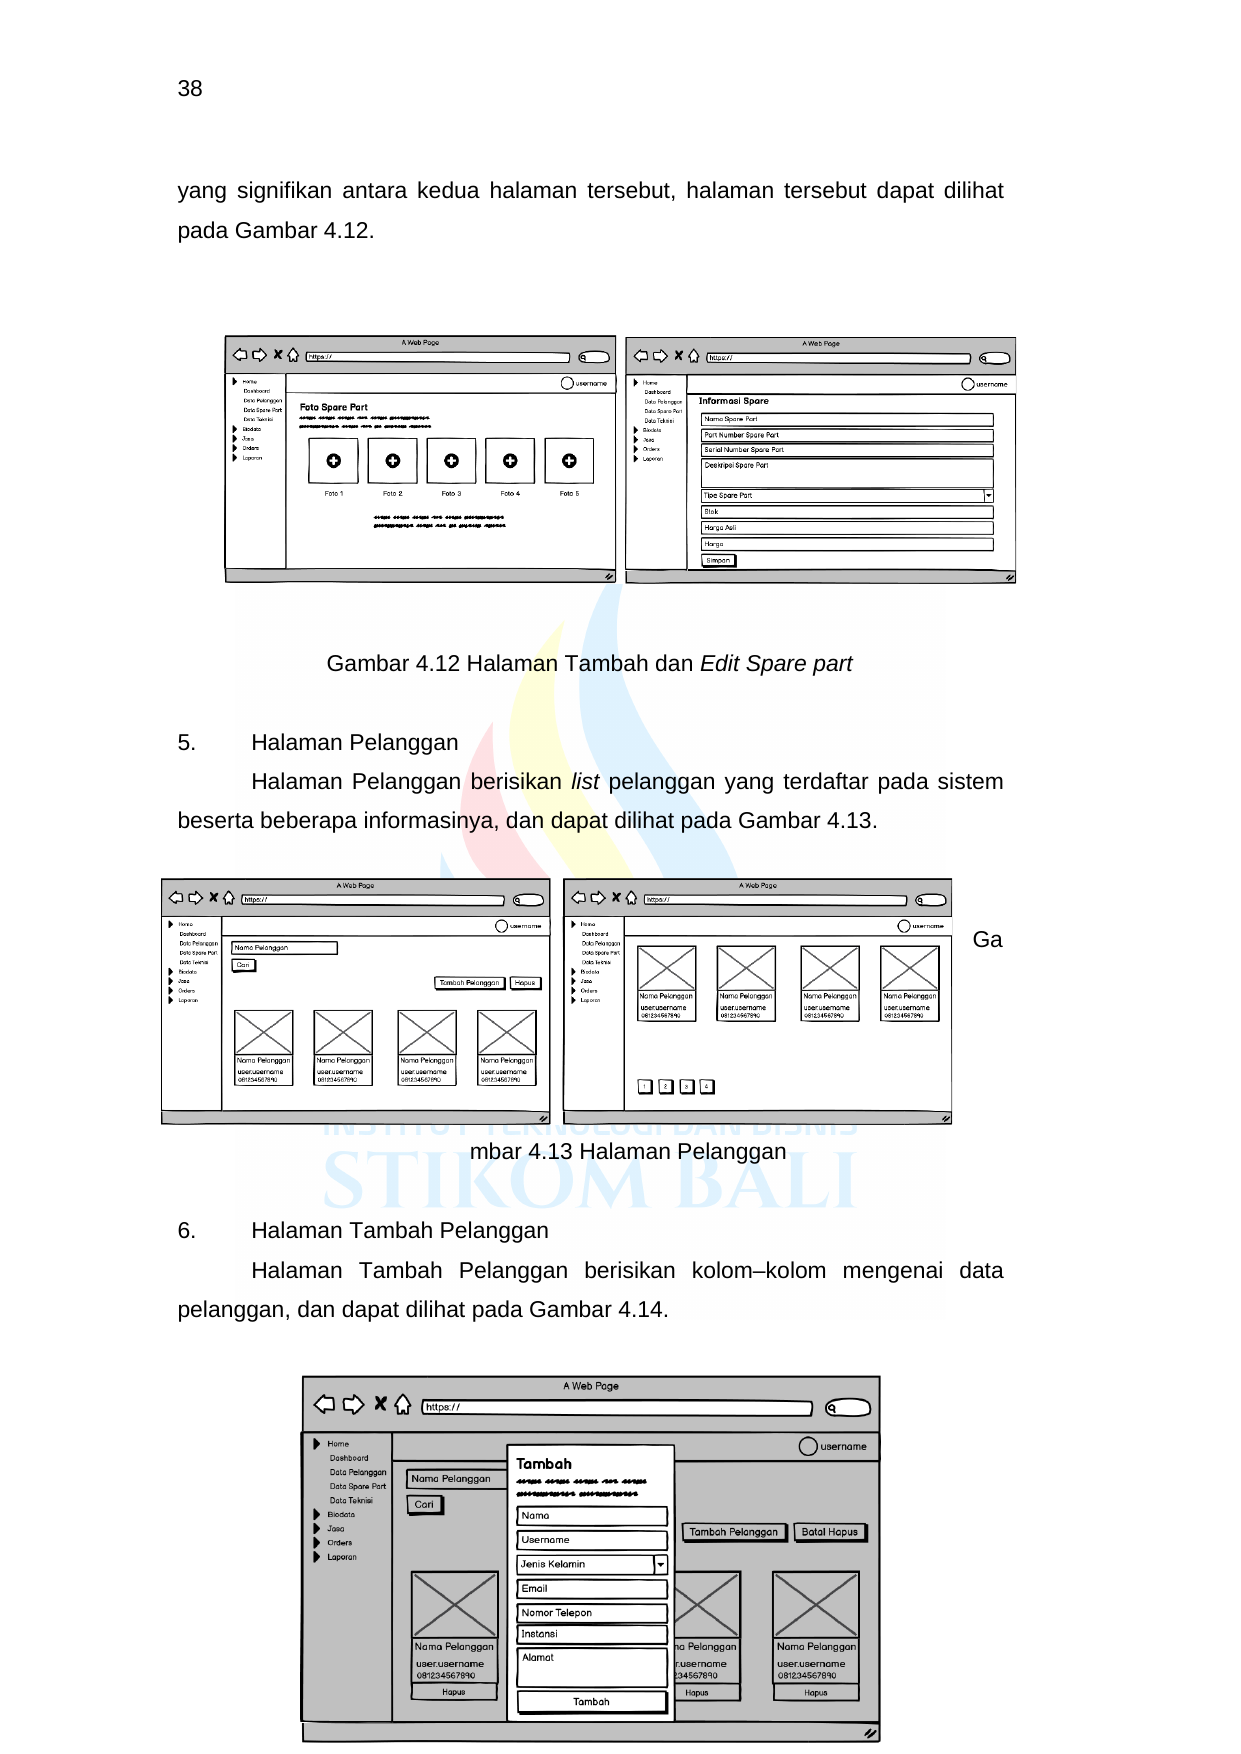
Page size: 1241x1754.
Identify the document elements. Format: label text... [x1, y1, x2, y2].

picture [224, 335, 1017, 584]
list Halaman Pelanggan [177, 728, 1004, 755]
picture [161, 878, 953, 1125]
list Halaman Tambah Pelanggan [177, 1217, 1004, 1243]
list Halaman Pelanggan berisikan list pelanggan yang terdaftar pada sistem beserta beberapa informasinya, dan dapat dilihat pada Gambar 4.13. [177, 768, 1004, 834]
picture [300, 1375, 881, 1743]
text Gambar 4.13 Halaman Pelanggan [177, 926, 1004, 1164]
list Halaman Tambah Pelanggan berisikan kolom–kolom mengenai data pelanggan, dan dapat dilihat pada Gambar 4.14. [177, 1257, 1004, 1322]
text Gambar 4.12 Halaman Tambah dan Edit Spare part [177, 649, 1004, 676]
